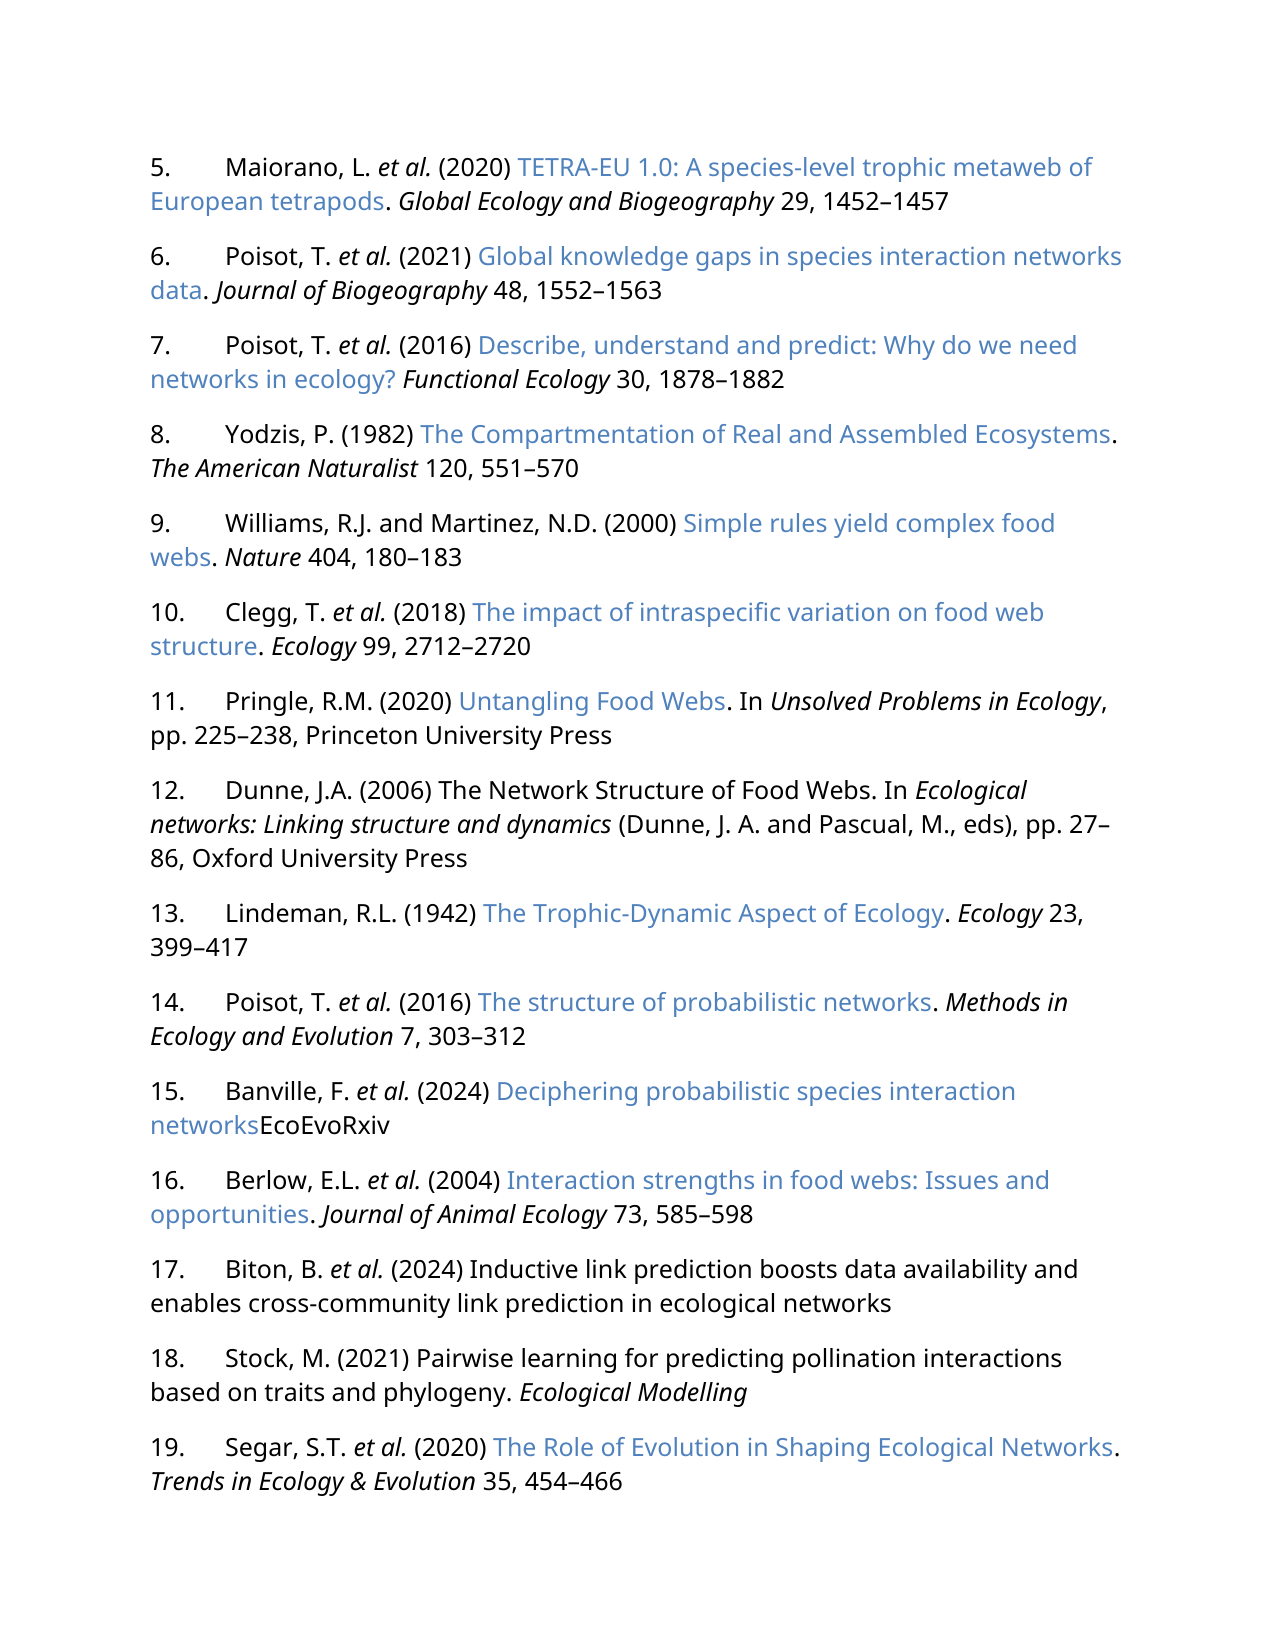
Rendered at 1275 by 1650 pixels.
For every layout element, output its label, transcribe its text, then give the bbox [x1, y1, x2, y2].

text 10. Clegg, T. et al. (2018) The impact of intraspecific variation on food web structure. Ecology 99, 2712–2720 [150, 595, 1125, 663]
text 11. Pringle, R.M. (2020) Untangling Food Webs. In Unsolved Problems in Ecology, pp. 225–238, Princeton University Press [150, 684, 1125, 752]
text 9. Williams, R.J. and Martinez, N.D. (2000) Simple rules yield complex food webs. Nature 404, 180–183 [150, 506, 1125, 574]
text 18. Stock, M. (2021) Pairwise learning for predicting pollination interactions based on traits and phylogeny. Ecological Modelling [150, 1341, 1125, 1409]
text 6. Poisot, T. et al. (2021) Global knowledge gaps in species interaction networks data. Journal of Biogeography 48, 1552–1563 [150, 239, 1125, 307]
text 7. Poisot, T. et al. (2016) Describe, understand and predict: Why do we need networks in ecology? Functional Ecology 30, 1878–1882 [150, 328, 1125, 396]
text 5. Maiorano, L. et al. (2020) TETRA-EU 1.0: A species-level trophic metaweb of European tetrapods. Global Ecology and Biogeography 29, 1452–1457 [150, 150, 1125, 218]
text 17. Biton, B. et al. (2024) Inductive link prediction boosts data availability and enables cross-community link prediction in ecological networks [150, 1252, 1125, 1320]
text 15. Banville, F. et al. (2024) Deciphering probabilistic species interaction networksEcoEvoRxiv [150, 1074, 1125, 1142]
text 13. Lindeman, R.L. (1942) The Trophic-Dynamic Aspect of Ecology. Ecology 23, 399–417 [150, 896, 1125, 964]
text 19. Segar, S.T. et al. (2020) The Role of Evolution in Shaping Ecological Networks. Trends in Ecology & Evolution 35, 454–466 [150, 1429, 1125, 1498]
text 12. Dunne, J.A. (2006) The Network Structure of Food Webs. In Ecological networks: Linking structure and dynamics (Dunne, J. A. and Pascual, M., eds), pp. 27–86, Oxford University Press [150, 773, 1125, 875]
text 8. Yodzis, P. (1982) The Compartmentation of Real and Assembled Ecosystems. The American Naturalist 120, 551–570 [150, 417, 1125, 485]
text 16. Berlow, E.L. et al. (2004) Interaction strengths in food webs: Issues and opportunities. Journal of Animal Ecology 73, 585–598 [150, 1163, 1125, 1231]
text 14. Poisot, T. et al. (2016) The structure of probabilistic networks. Methods in Ecology and Evolution 7, 303–312 [150, 985, 1125, 1053]
